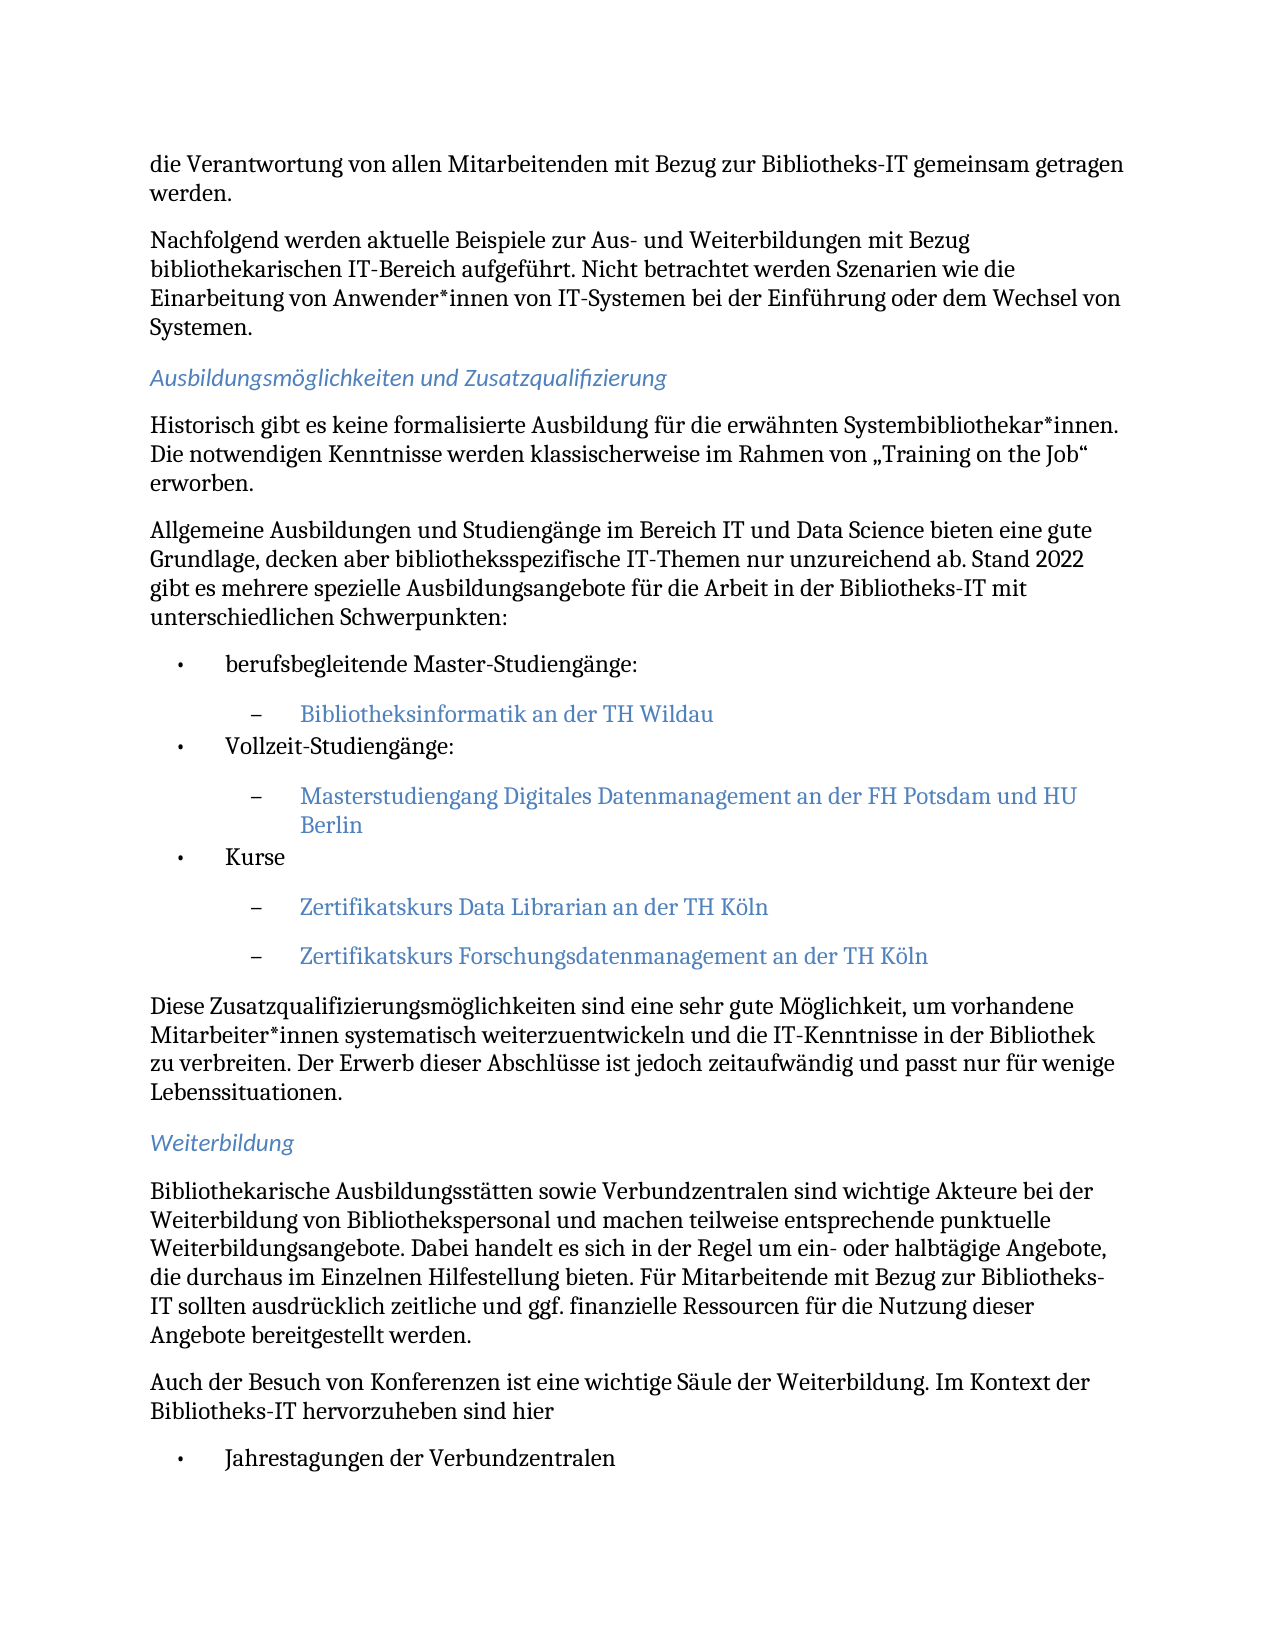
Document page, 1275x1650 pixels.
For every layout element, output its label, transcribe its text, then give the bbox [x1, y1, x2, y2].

text Diese Zusatzqualifizierungsmöglichkeiten sind eine sehr gute Möglichkeit, um vorhandene Mitarbeiter*innen systematisch weiterzuentwickeln und die IT-Kenntnisse in der Bibliothek zu verbreiten. Der Erwerb dieser Abschlüsse ist jedoch zeitaufwändig und passt nur für wenige Lebenssituationen. [150, 992, 1125, 1107]
text Nachfolgend werden aktuelle Beispiele zur Aus- und Weiterbildungen mit Bezug bibliothekarischen IT-Bereich aufgeführt. Nicht betrachtet werden Szenarien wie die Einarbeitung von Anwender*innen von IT-Systemen bei der Einführung oder dem Wechsel von Systemen. [150, 226, 1125, 341]
list Vollzeit-Studiengänge: [175, 732, 1125, 761]
text Bibliothekarische Ausbildungsstätten sowie Verbundzentralen sind wichtige Akteure bei der Weiterbildung von Bibliothekspersonal und machen teilweise entsprechende punktuelle Weiterbildungsangebote. Dabei handelt es sich in der Regel um ein- oder halbtägige Angebote, die durchaus im Einzelnen Hilfestellung bieten. Für Mitarbeitende mit Bezug zur Bibliotheks-IT sollten ausdrücklich zeitliche und ggf. finanzielle Ressourcen für die Nutzung dieser Angebote bereitgestellt werden. [150, 1177, 1125, 1349]
text Allgemeine Ausbildungen und Studiengänge im Bereich IT und Data Science bieten eine gute Grundlage, decken aber bibliotheksspezifische IT-Themen nur unzureichend ab. Stand 2022 gibt es mehrere spezielle Ausbildungsangebote für die Arbeit in der Bibliotheks-IT mit unterschiedlichen Schwerpunkten: [150, 516, 1125, 631]
list berufsbegleitende Master-Studiengänge: [175, 650, 1125, 679]
list Zertifikatskurs Data Librarian an der TH Köln [250, 893, 1125, 921]
list Jahrestagungen der Verbundzentralen [175, 1444, 1125, 1473]
list Zertifikatskurs Forschungsdatenmanagement an der TH Köln [250, 942, 1125, 971]
text Auch der Besuch von Konferenzen ist eine wichtige Säule der Weiterbildung. Im Kontext der Bibliotheks-IT hervorzuheben sind hier [150, 1368, 1125, 1426]
list Masterstudiengang Digitales Datenmanagement an der FH Potsdam und HU Berlin [250, 782, 1125, 839]
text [150, 150, 1125, 207]
list Kurse [175, 843, 1125, 872]
subtitle Weiterbildung [150, 1128, 1125, 1158]
text Historisch gibt es keine formalisierte Ausbildung für die erwähnten Systembibliothekar*innen. Die notwendigen Kenntnisse werden klassischerweise im Rahmen von „Training on the Job“ erworben. [150, 411, 1125, 498]
list Bibliotheksinformatik an der TH Wildau [250, 700, 1125, 728]
subtitle Ausbildungsmöglichkeiten und Zusatzqualifizierung [150, 362, 1125, 393]
